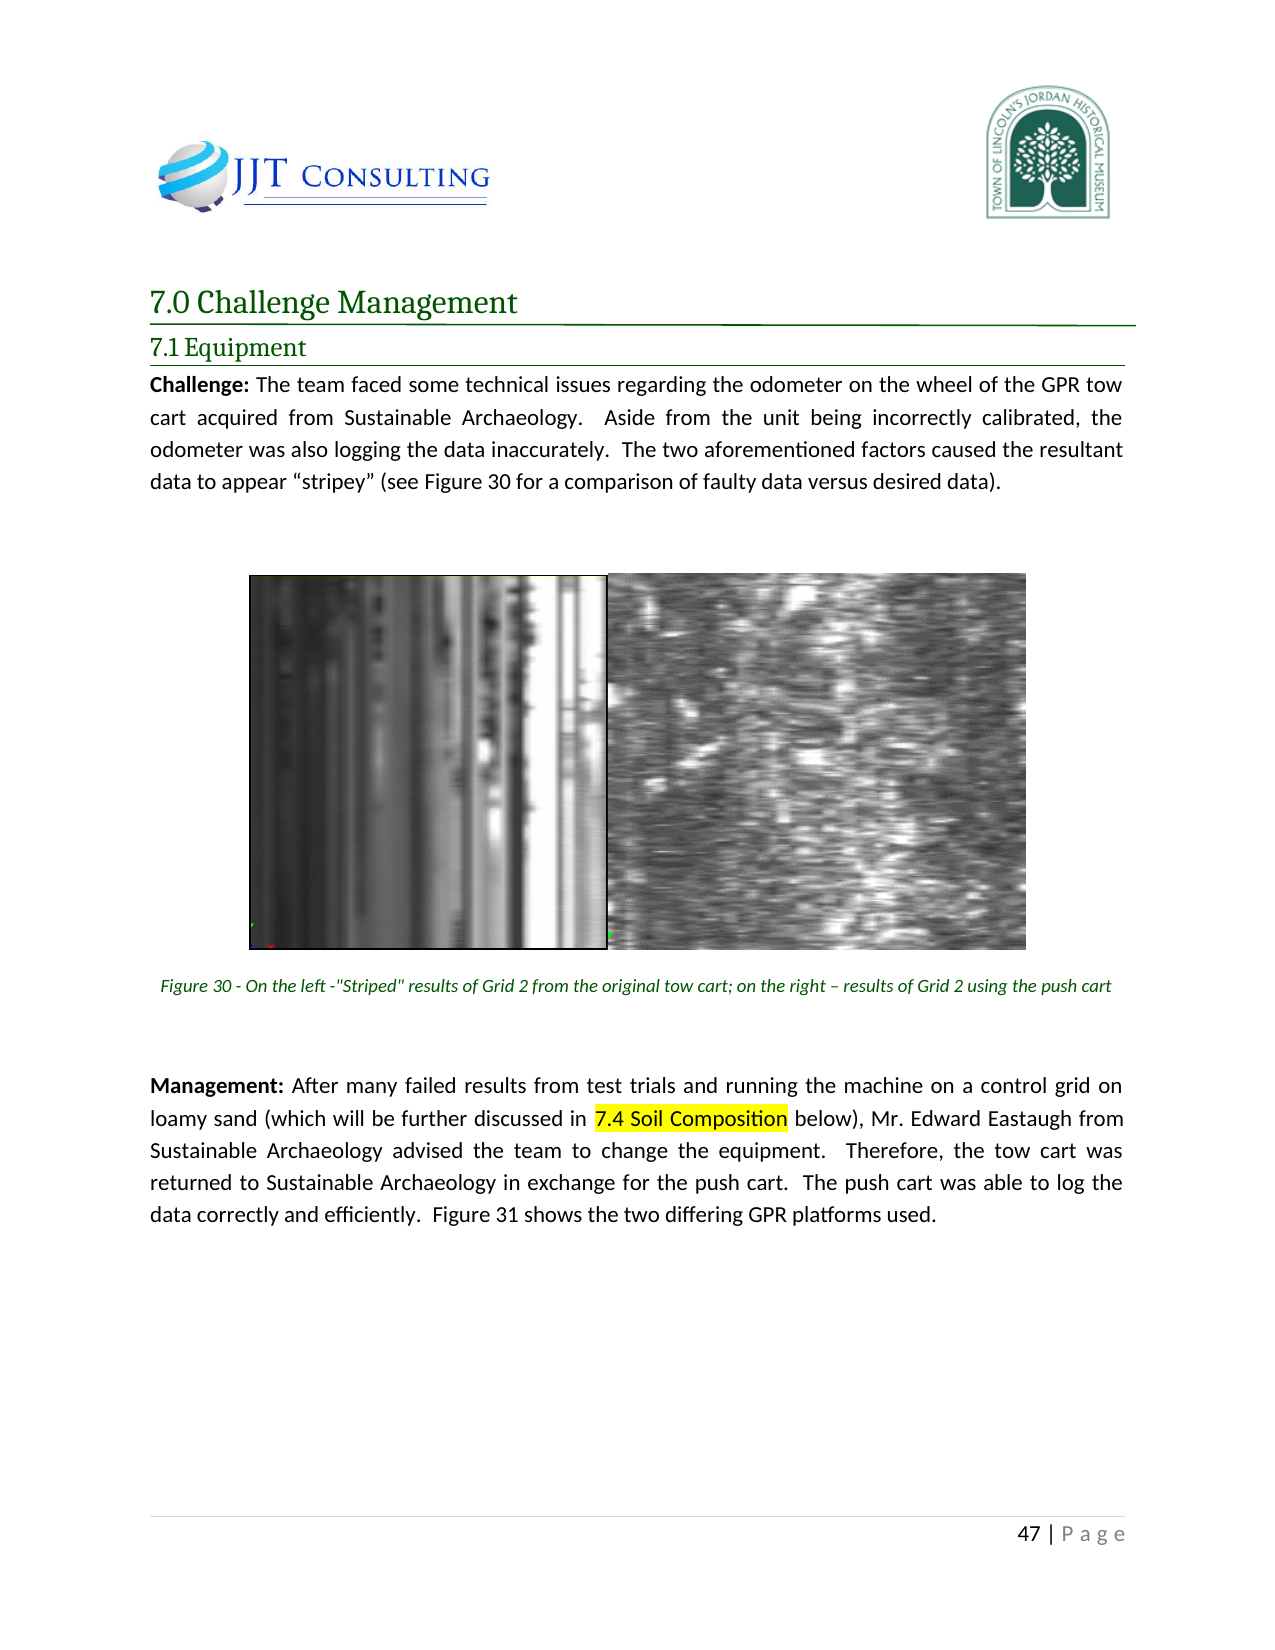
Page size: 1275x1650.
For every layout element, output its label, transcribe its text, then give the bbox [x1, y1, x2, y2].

text Figure 30 - On the left -"Striped" results of Grid 2 from the original tow cart; on the right – results of Grid 2 using the push cart [150, 975, 1125, 998]
picture [150, 130, 504, 228]
picture [251, 576, 606, 948]
subtitle 7.1 Equipment [150, 332, 1125, 365]
text Management: After many failed results from test trials and running the machine on a control grid on loamy sand (which will be further discussed in 7.4 Soil Composition below), Mr. Edward Eastaugh from Sustainable Archaeology advised the team to change the equipment. Therefore, the tow cart was returned to Sustainable Archaeology in exchange for the push cart. The push cart was able to log the data correctly and efficiently. Figure 31 shows the two differing GPR platforms used. [150, 1071, 1125, 1228]
picture [607, 573, 1026, 950]
text Challenge: The team faced some technical issues regarding the odometer on the wheel of the GPR tow cart acquired from Sustainable Archaeology. Aside from the unit being incorrectly calibrated, the odometer was also logging the data inaccurately. The two aforementioned factors caused the resultant data to appear “stripey” (see Figure 30 for a comparison of faulty data versus desired data). [150, 371, 1125, 495]
subtitle 7.0 Challenge Management [150, 283, 1125, 322]
